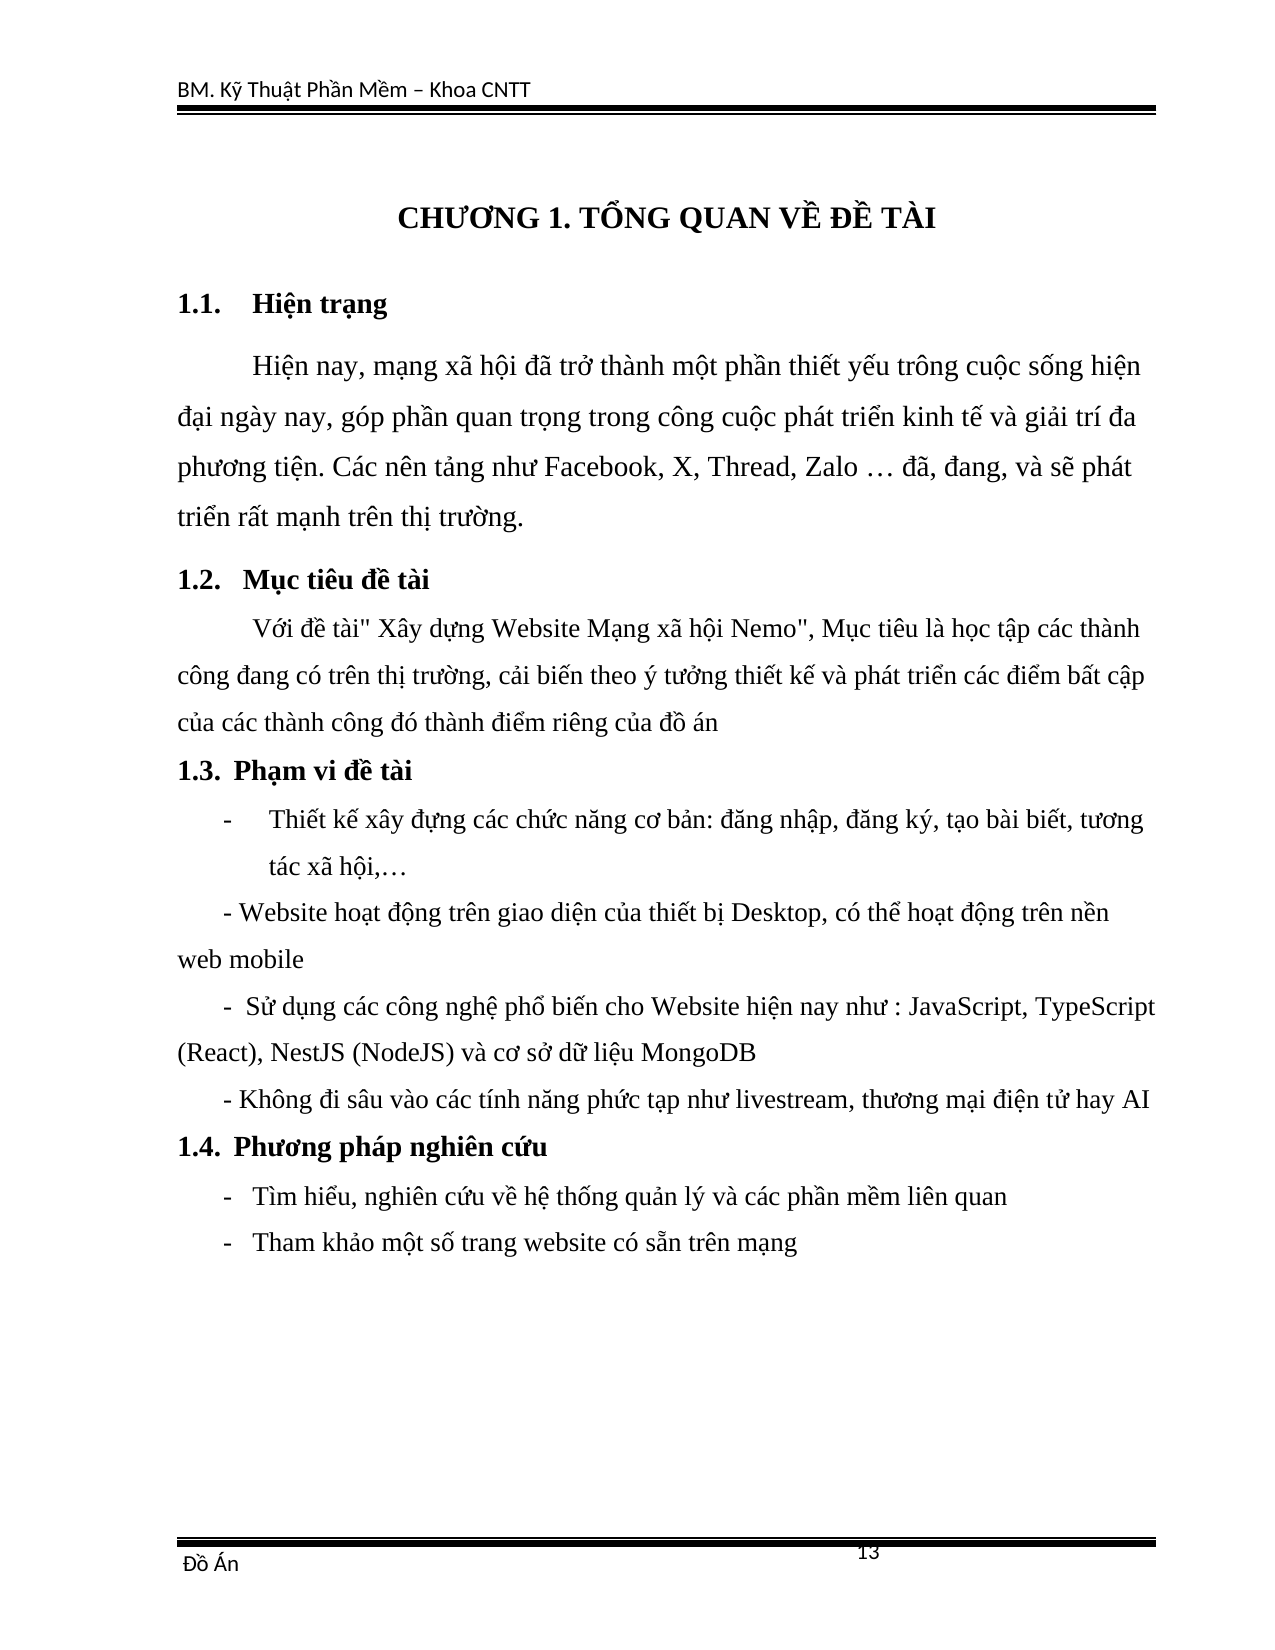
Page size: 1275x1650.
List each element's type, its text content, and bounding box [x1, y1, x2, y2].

list Phương pháp nghiên cứu [177, 1129, 1156, 1163]
list Thiết kế xây đựng các chức năng cơ bản: đăng nhập, đăng ký, tạo bài biết, tương tác xã hội,… [223, 803, 1156, 881]
list Phạm vi đề tài [177, 753, 1156, 786]
text Hiện nay, mạng xã hội đã trở thành một phần thiết yếu trông cuộc sống hiện đại ngày nay, góp phần quan trọng trong công cuộc phát triển kinh tế và giải trí đa phương tiện. Các nên tảng như Facebook, X, Thread, Zalo … đã, đang, và sẽ phát triển rất mạnh trên thị trường. [177, 348, 1156, 533]
list Hiện trạng [177, 286, 1156, 319]
subtitle CHƯƠNG 1. TỔNG QUAN VỀ ĐỀ TÀI [177, 200, 1156, 236]
list - Không đi sâu vào các tính năng phức tạp như livestream, thương mại điện tử hay AI [177, 1083, 1156, 1114]
list Tìm hiểu, nghiên cứu về hệ thống quản lý và các phần mềm liên quan [177, 1180, 1156, 1211]
list Với đề tài" Xây dựng Website Mạng xã hội Nemo", Mục tiêu là học tập các thành công đang có trên thị trường, cải biến theo ý tưởng thiết kế và phát triển các điểm bất cập của các thành công đó thành điểm riêng của đồ án [177, 613, 1156, 737]
list - Sử dụng các công nghệ phổ biến cho Website hiện nay như : JavaScript, TypeScript (React), NestJS (NodeJS) và cơ sở dữ liệu MongoDB [177, 989, 1156, 1067]
list Mục tiêu đề tài [177, 562, 1156, 596]
list - Website hoạt động trên giao diện của thiết bị Desktop, có thể hoạt động trên nền web mobile [177, 896, 1156, 974]
list Tham khảo một số trang website có sẵn trên mạng [177, 1227, 1156, 1258]
